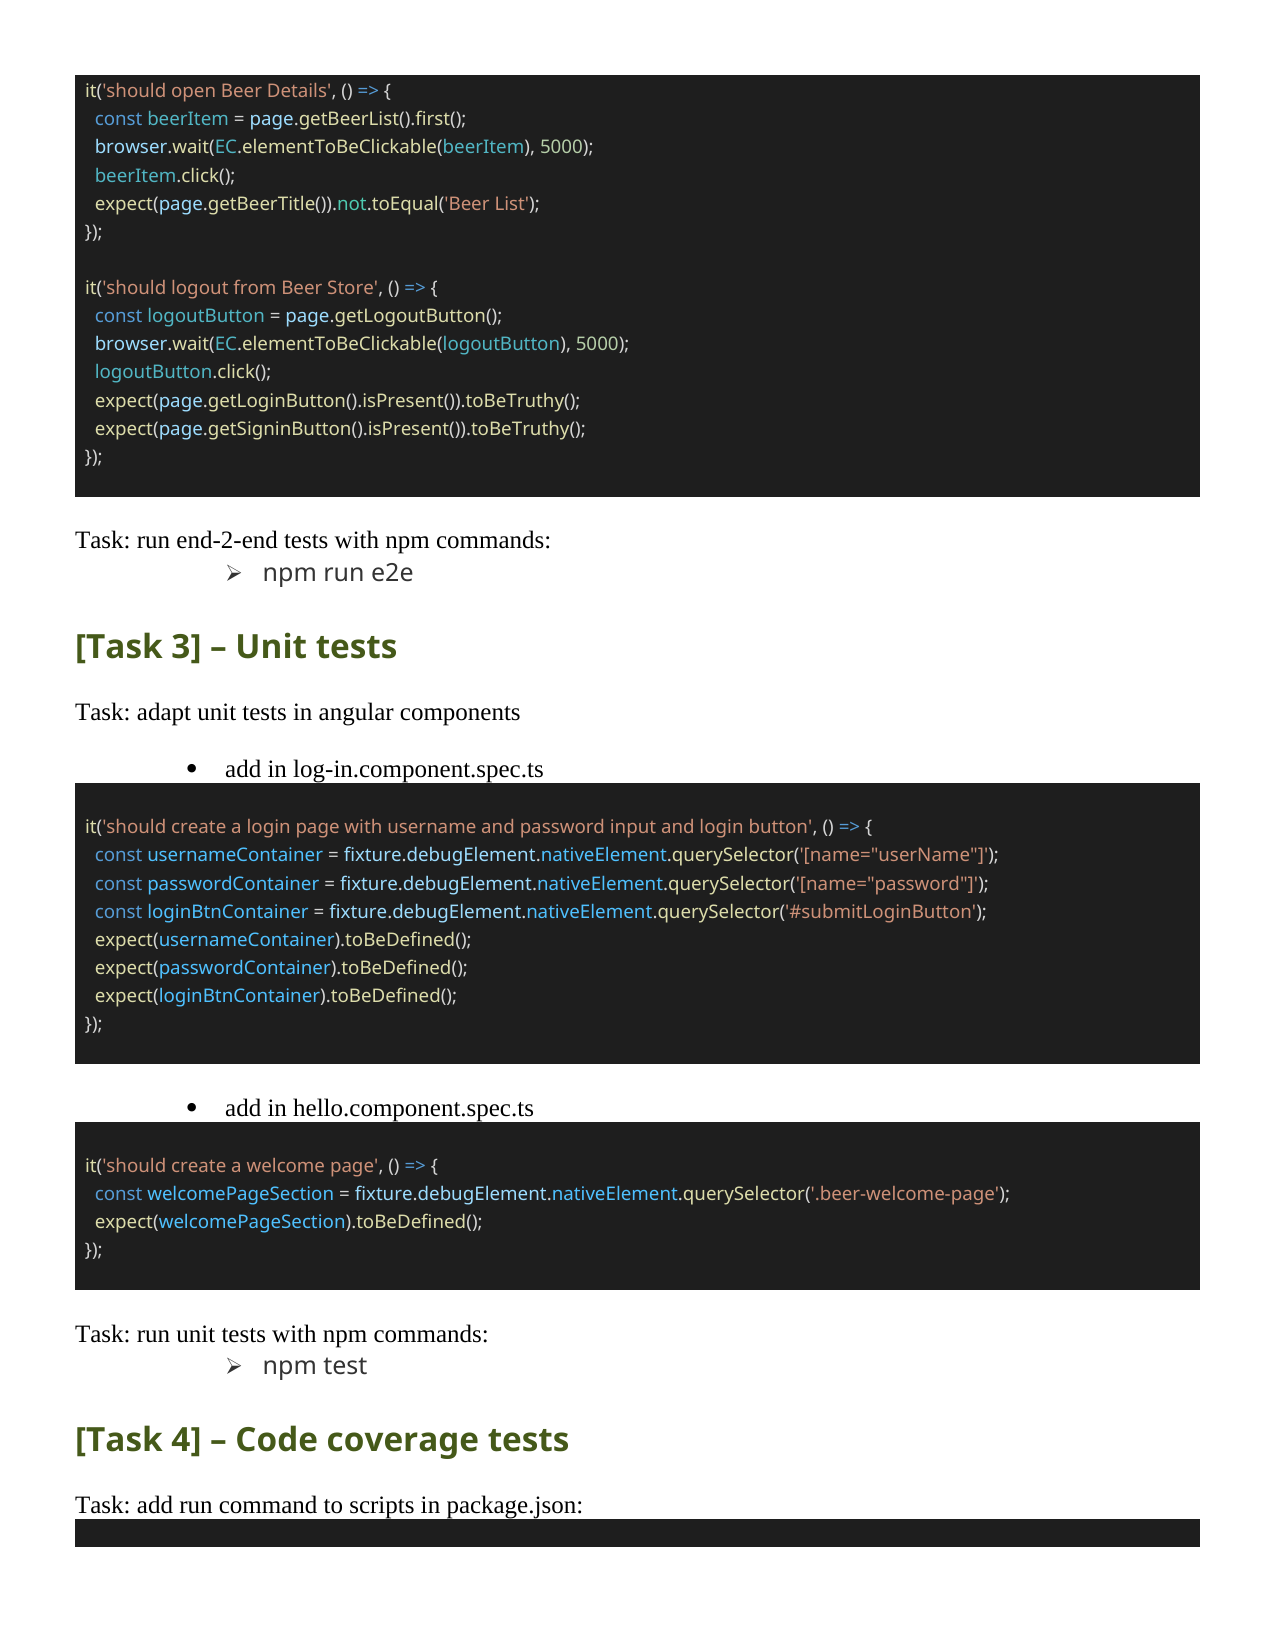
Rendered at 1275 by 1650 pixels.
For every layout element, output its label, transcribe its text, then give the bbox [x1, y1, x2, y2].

text expect(page.getBeerTitle()).not.toEqual('Beer List'); [75, 187, 1200, 216]
text Task: add run command to scripts in package.json: [75, 1490, 1200, 1519]
list npm test [225, 1348, 1200, 1382]
text Task: adapt unit tests in angular components [75, 697, 1200, 725]
text }); [75, 1234, 1200, 1262]
text logoutButton.click(); [75, 356, 1200, 384]
text beerItem.click(); [75, 159, 1200, 187]
text const logoutButton = page.getLogoutButton(); [75, 300, 1200, 328]
text it('should create a welcome page', () => { [75, 1150, 1200, 1178]
text expect(page.getLoginButton().isPresent()).toBeTruthy(); [75, 384, 1200, 412]
text Task: run unit tests with npm commands: [75, 1319, 1200, 1348]
text const passwordContainer = fixture.debugElement.nativeElement.querySelector('[name="password"]'); [75, 867, 1200, 895]
text browser.wait(EC.elementToBeClickable(beerItem), 5000); [75, 131, 1200, 159]
text it('should create a login page with username and password input and login button', () => { [75, 811, 1200, 839]
text const usernameContainer = fixture.debugElement.nativeElement.querySelector('[name="userName"]'); [75, 839, 1200, 867]
text }); [75, 441, 1200, 469]
text expect(page.getSigninButton().isPresent()).toBeTruthy(); [75, 412, 1200, 441]
text }); [75, 216, 1200, 244]
text const beerItem = page.getBeerList().first(); [75, 103, 1200, 131]
text expect(welcomePageSection).toBeDefined(); [75, 1206, 1200, 1234]
text const loginBtnContainer = fixture.debugElement.nativeElement.querySelector('#submitLoginButton'); [75, 895, 1200, 923]
text expect(loginBtnContainer).toBeDefined(); [75, 980, 1200, 1008]
text const welcomePageSection = fixture.debugElement.nativeElement.querySelector('.beer-welcome-page'); [75, 1178, 1200, 1206]
text [Task 3] – Unit tests [75, 622, 1200, 668]
list add in hello.component.spec.ts [187, 1093, 1200, 1122]
text expect(passwordContainer).toBeDefined(); [75, 952, 1200, 980]
text [Task 4] – Code coverage tests [75, 1416, 1200, 1461]
list npm run e2e [225, 554, 1200, 588]
text expect(usernameContainer).toBeDefined(); [75, 923, 1200, 952]
text it('should open Beer Details', () => { [75, 75, 1200, 103]
list add in log-in.component.spec.ts [187, 754, 1200, 783]
text browser.wait(EC.elementToBeClickable(logoutButton), 5000); [75, 328, 1200, 356]
text it('should logout from Beer Store', () => { [75, 272, 1200, 300]
text }); [75, 1008, 1200, 1036]
text Task: run end-2-end tests with npm commands: [75, 526, 1200, 554]
